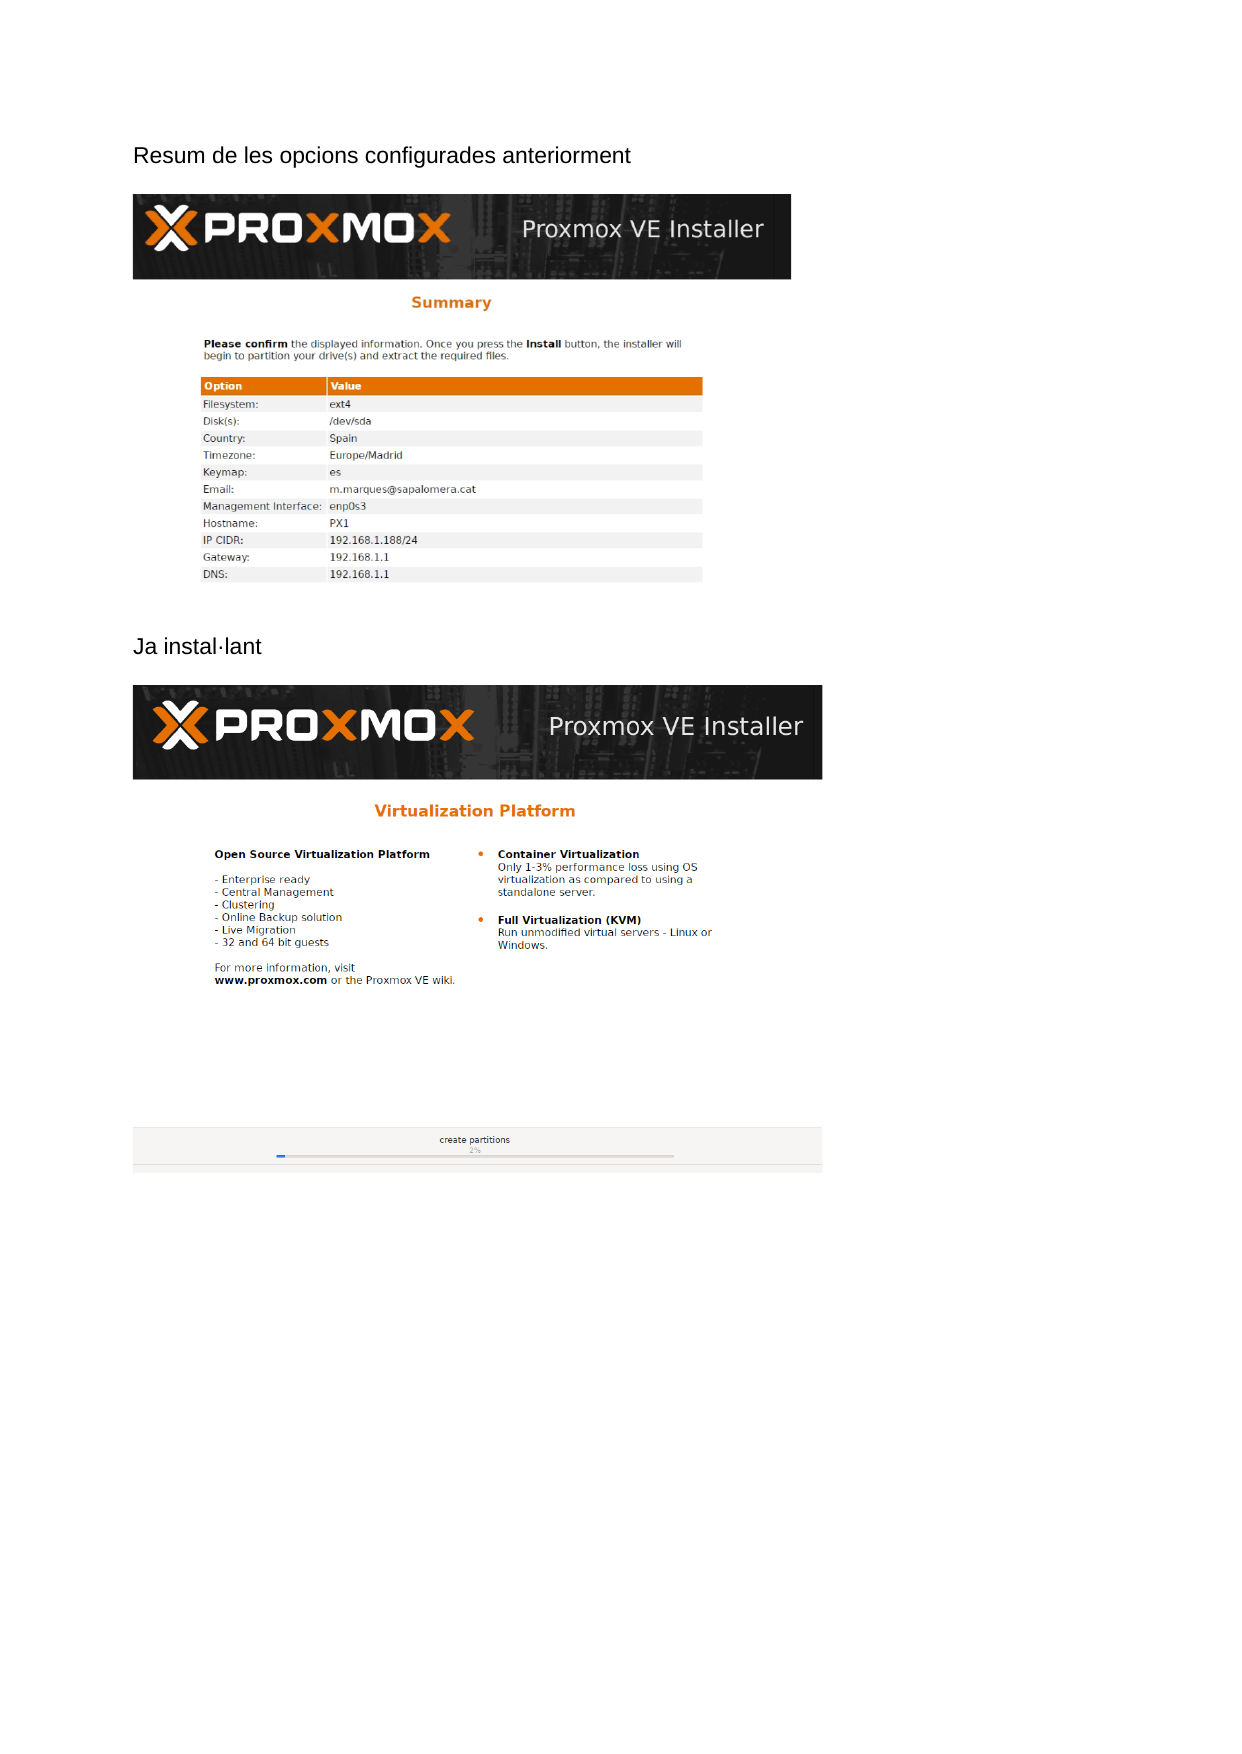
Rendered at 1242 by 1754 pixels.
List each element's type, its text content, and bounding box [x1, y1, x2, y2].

text Resum de les opcions configurades anteriorment [133, 142, 1094, 168]
text Ja instal·lant [133, 633, 1094, 659]
picture [132, 194, 792, 607]
picture [132, 685, 823, 1173]
